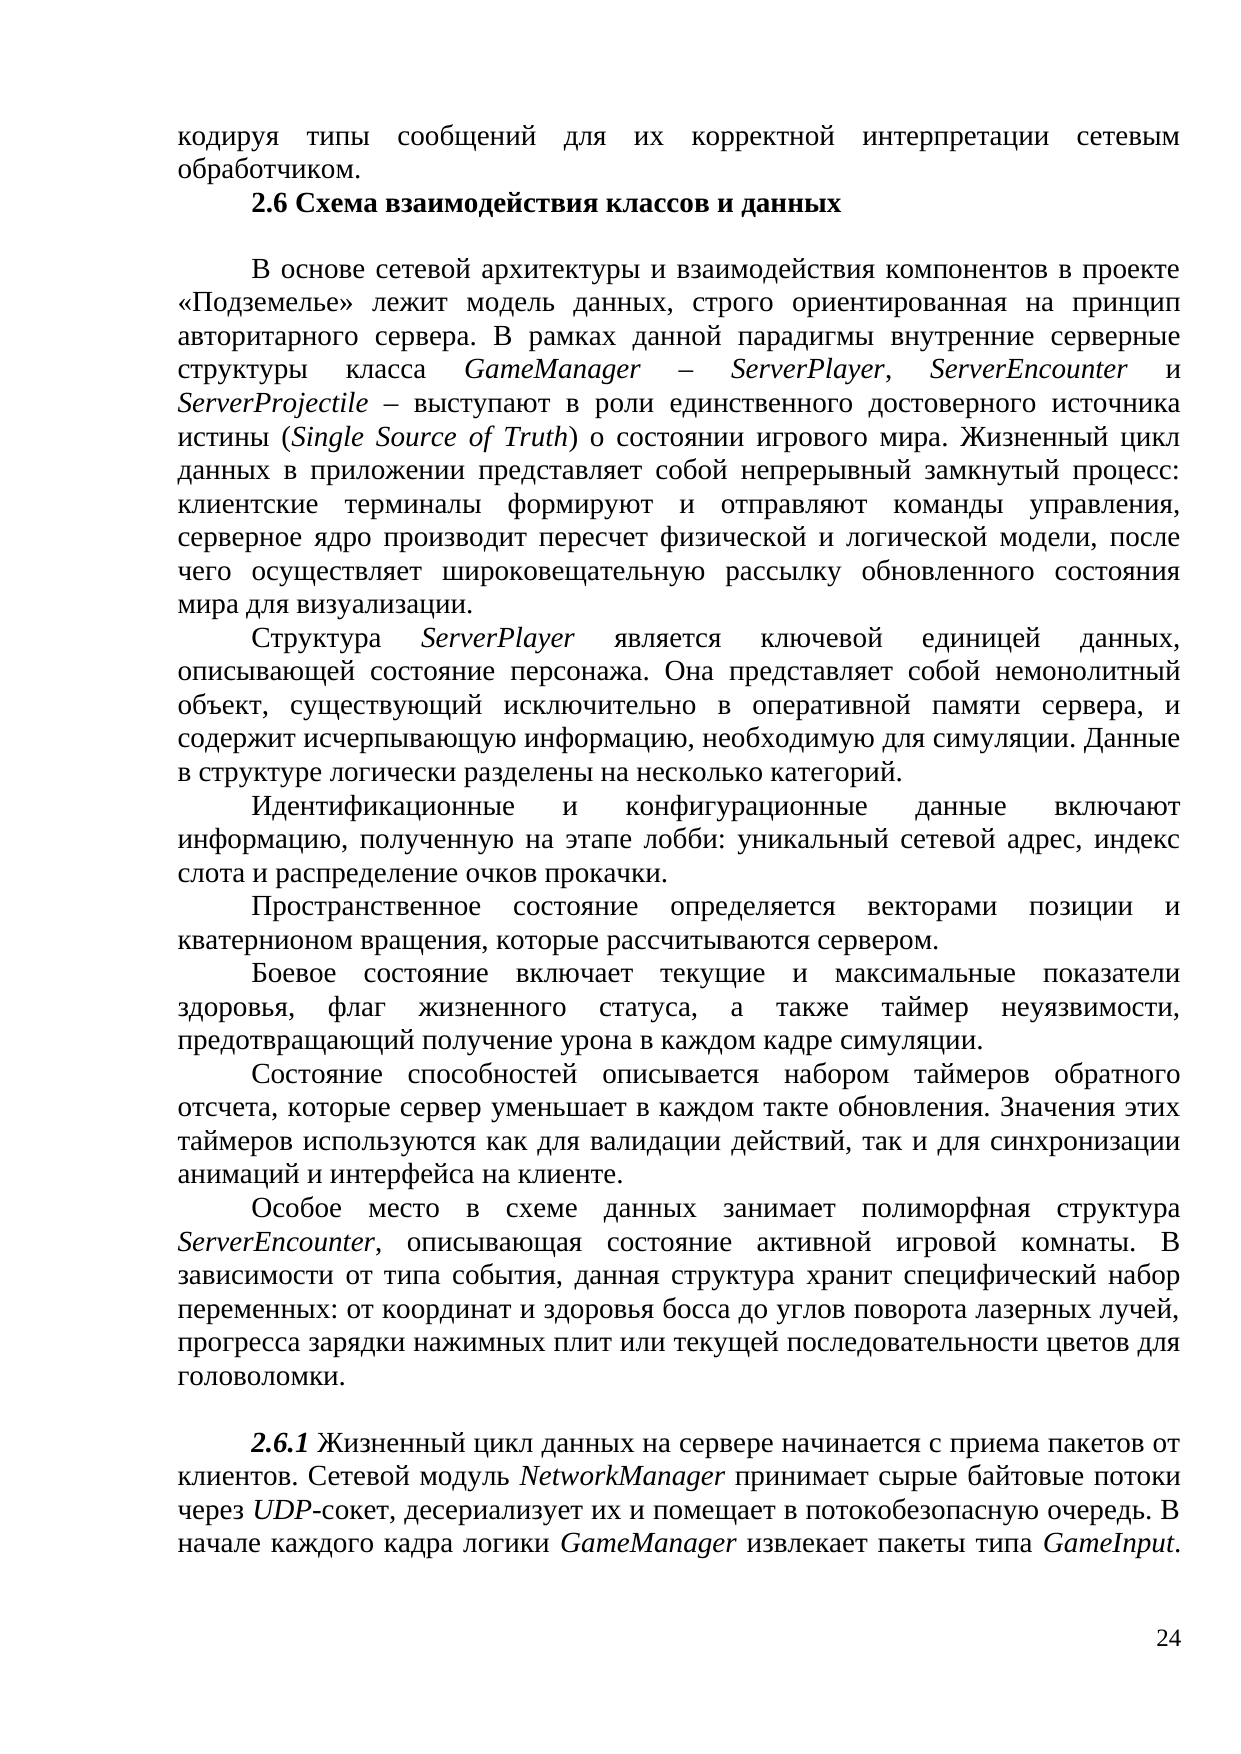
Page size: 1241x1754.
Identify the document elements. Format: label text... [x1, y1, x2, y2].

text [177, 118, 1181, 185]
text Особое место в схеме данных занимает полиморфная структура ServerEncounter, описывающая состояние активной игровой комнаты. В зависимости от типа события, данная структура хранит специфический набор переменных: от координат и здоровья босса до углов поворота лазерных лучей, прогресса зарядки нажимных плит или текущей последовательности цветов для головоломки. [177, 1190, 1181, 1391]
text Структура ServerPlayer является ключевой единицей данных, описывающей состояние персонажа. Она представляет собой немонолитный объект, существующий исключительно в оперативной памяти сервера, и содержит исчерпывающую информацию, необходимую для симуляции. Данные в структуре логически разделены на несколько категорий. [177, 620, 1181, 788]
text Идентификационные и конфигурационные данные включают информацию, полученную на этапе лобби: уникальный сетевой адрес, индекс слота и распределение очков прокачки. [177, 788, 1181, 888]
subtitle 2.6 Схема взаимодействия классов и данных [251, 185, 1181, 219]
text Боевое состояние включает текущие и максимальные показатели здоровья, флаг жизненного статуса, а также таймер неуязвимости, предотвращающий получение урона в каждом кадре симуляции. [177, 955, 1181, 1056]
text В основе сетевой архитектуры и взаимодействия компонентов в проекте «Подземелье» лежит модель данных, строго ориентированная на принцип авторитарного сервера. В рамках данной парадигмы внутренние серверные структуры класса GameManager – ServerPlayer, ServerEncounter и ServerProjectile – выступают в роли единственного достоверного источника истины (Single Source of Truth) о состоянии игрового мира. Жизненный цикл данных в приложении представляет собой непрерывный замкнутый процесс: клиентские терминалы формируют и отправляют команды управления, серверное ядро производит пересчет физической и логической модели, после чего осуществляет широковещательную рассылку обновленного состояния мира для визуализации. [177, 251, 1181, 620]
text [177, 1425, 1181, 1559]
text Состояние способностей описывается набором таймеров обратного отсчета, которые сервер уменьшает в каждом такте обновления. Значения этих таймеров используются как для валидации действий, так и для синхронизации анимаций и интерфейса на клиенте. [177, 1056, 1181, 1190]
text Пространственное состояние определяется векторами позиции и кватернионом вращения, которые рассчитываются сервером. [177, 888, 1181, 955]
